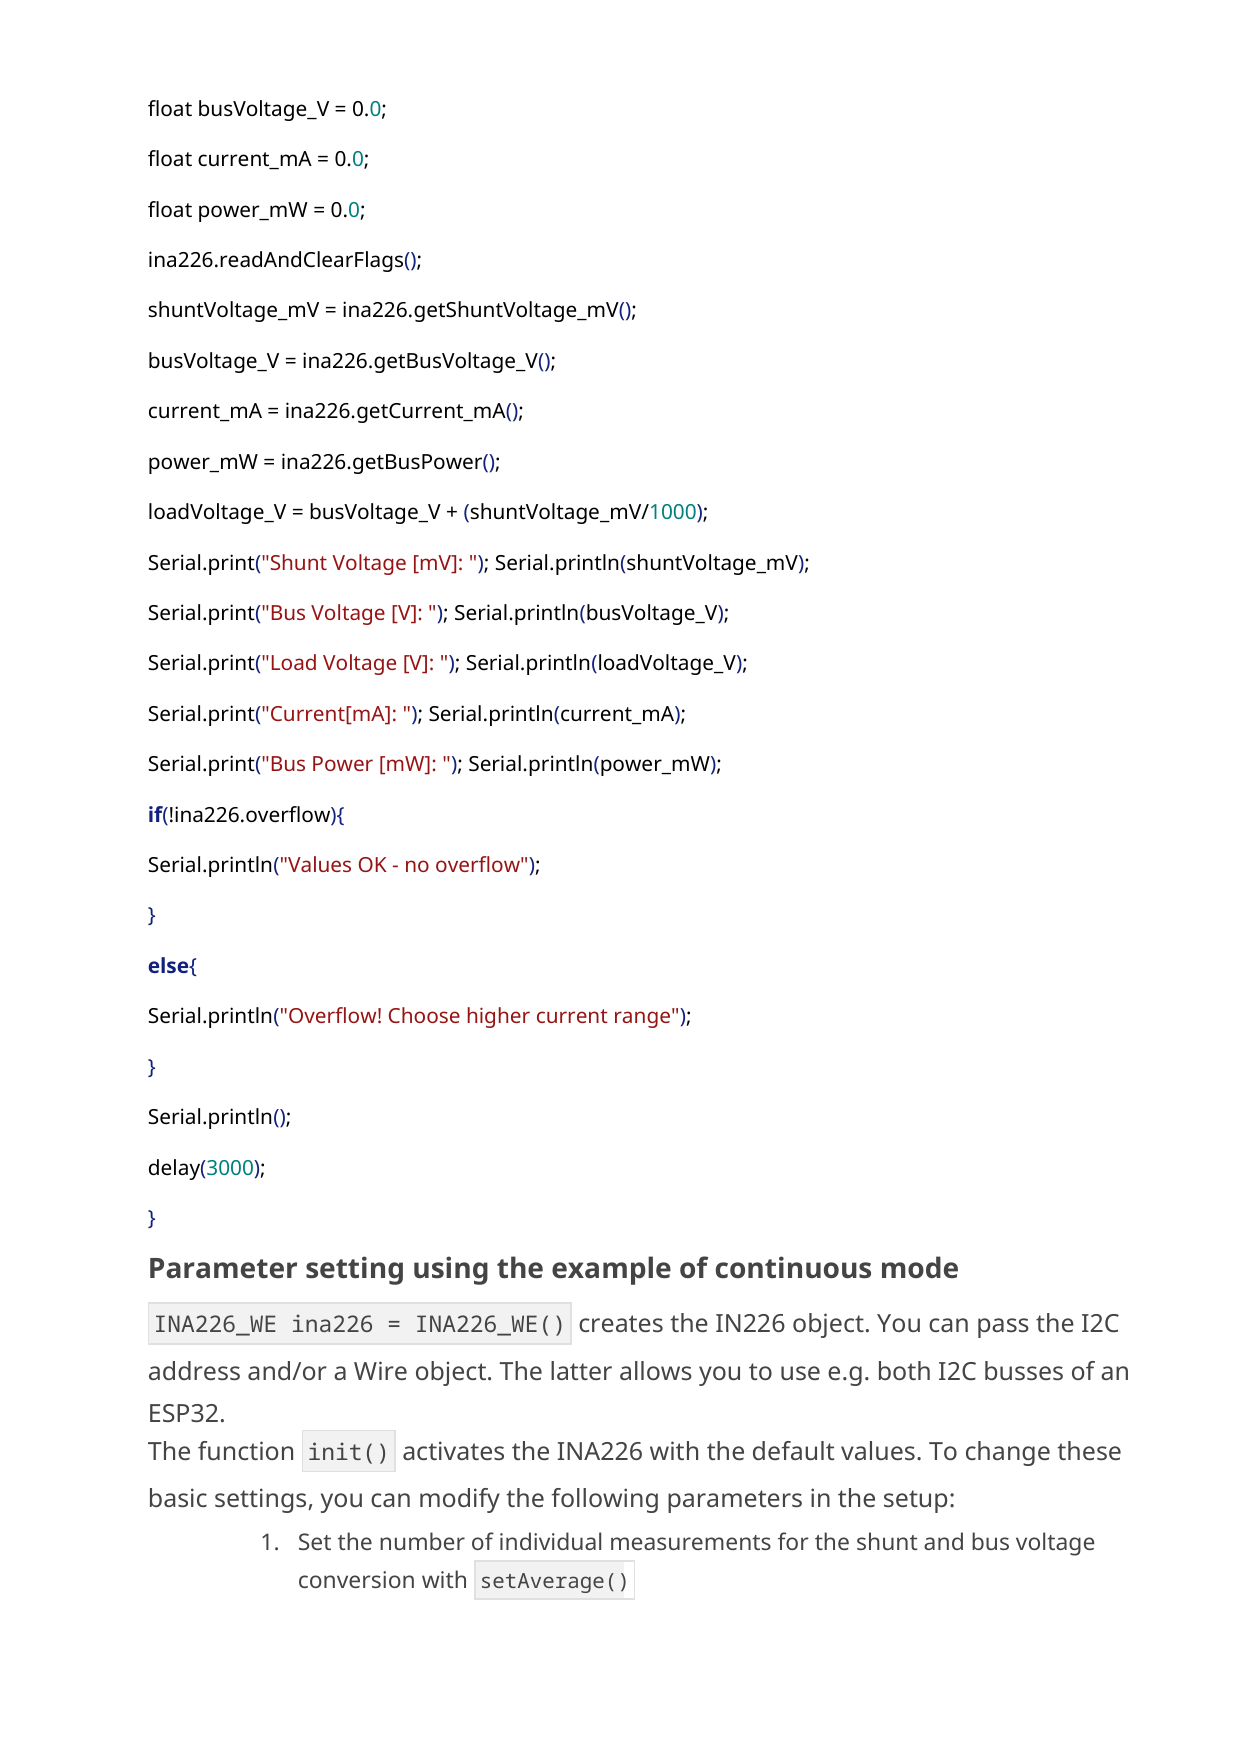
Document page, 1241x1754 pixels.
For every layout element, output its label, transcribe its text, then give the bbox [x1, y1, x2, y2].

list Set the number of individual measurements for the shunt and bus voltage conversion with setAverage() [260, 1515, 1152, 1600]
text Serial.print("Bus Voltage [V]: "); Serial.println(busVoltage_V); [148, 593, 1152, 626]
text power_mW = ina226.getBusPower(); [148, 441, 1152, 475]
text delay(3000); [148, 1147, 1152, 1181]
text INA226_WE ina226 = INA226_WE() creates the IN226 object. You can pass the I2C address and/or a Wire object. The latter allows you to use e.g. both I2C busses of an ESP32. [148, 1302, 1152, 1430]
subtitle Parameter setting using the example of continuous mode [148, 1248, 1152, 1286]
text The function init() activates the INA226 with the default values. To change these basic settings, you can modify the following parameters in the setup: [148, 1430, 1152, 1515]
text Serial.println("Overflow! Choose higher current range"); [148, 996, 1152, 1030]
text } [148, 895, 1152, 929]
text shuntVoltage_mV = ina226.getShuntVoltage_mV(); [148, 290, 1152, 324]
text Serial.print("Load Voltage [V]: "); Serial.println(loadVoltage_V); [148, 643, 1152, 677]
text } [148, 1046, 1152, 1080]
text Serial.print("Current[mA]: "); Serial.println(current_mA); [148, 693, 1152, 727]
text Serial.print("Bus Power [mW]: "); Serial.println(power_mW); [148, 744, 1152, 778]
text busVoltage_V = ina226.getBusVoltage_V(); [148, 341, 1152, 374]
text Serial.println(); [148, 1097, 1152, 1131]
text float current_mA = 0.0; [148, 139, 1152, 173]
text float busVoltage_V = 0.0; [148, 88, 1152, 122]
text loadVoltage_V = busVoltage_V + (shuntVoltage_mV/1000); [148, 492, 1152, 526]
text Serial.println("Values OK - no overflow"); [148, 845, 1152, 878]
text float power_mW = 0.0; [148, 189, 1152, 223]
text else{ [148, 946, 1152, 979]
text } [148, 1198, 1152, 1231]
text Serial.print("Shunt Voltage [mV]: "); Serial.println(shuntVoltage_mV); [148, 542, 1152, 576]
text if(!ina226.overflow){ [148, 794, 1152, 828]
text current_mA = ina226.getCurrent_mA(); [148, 391, 1152, 425]
text ina226.readAndClearFlags(); [148, 240, 1152, 273]
